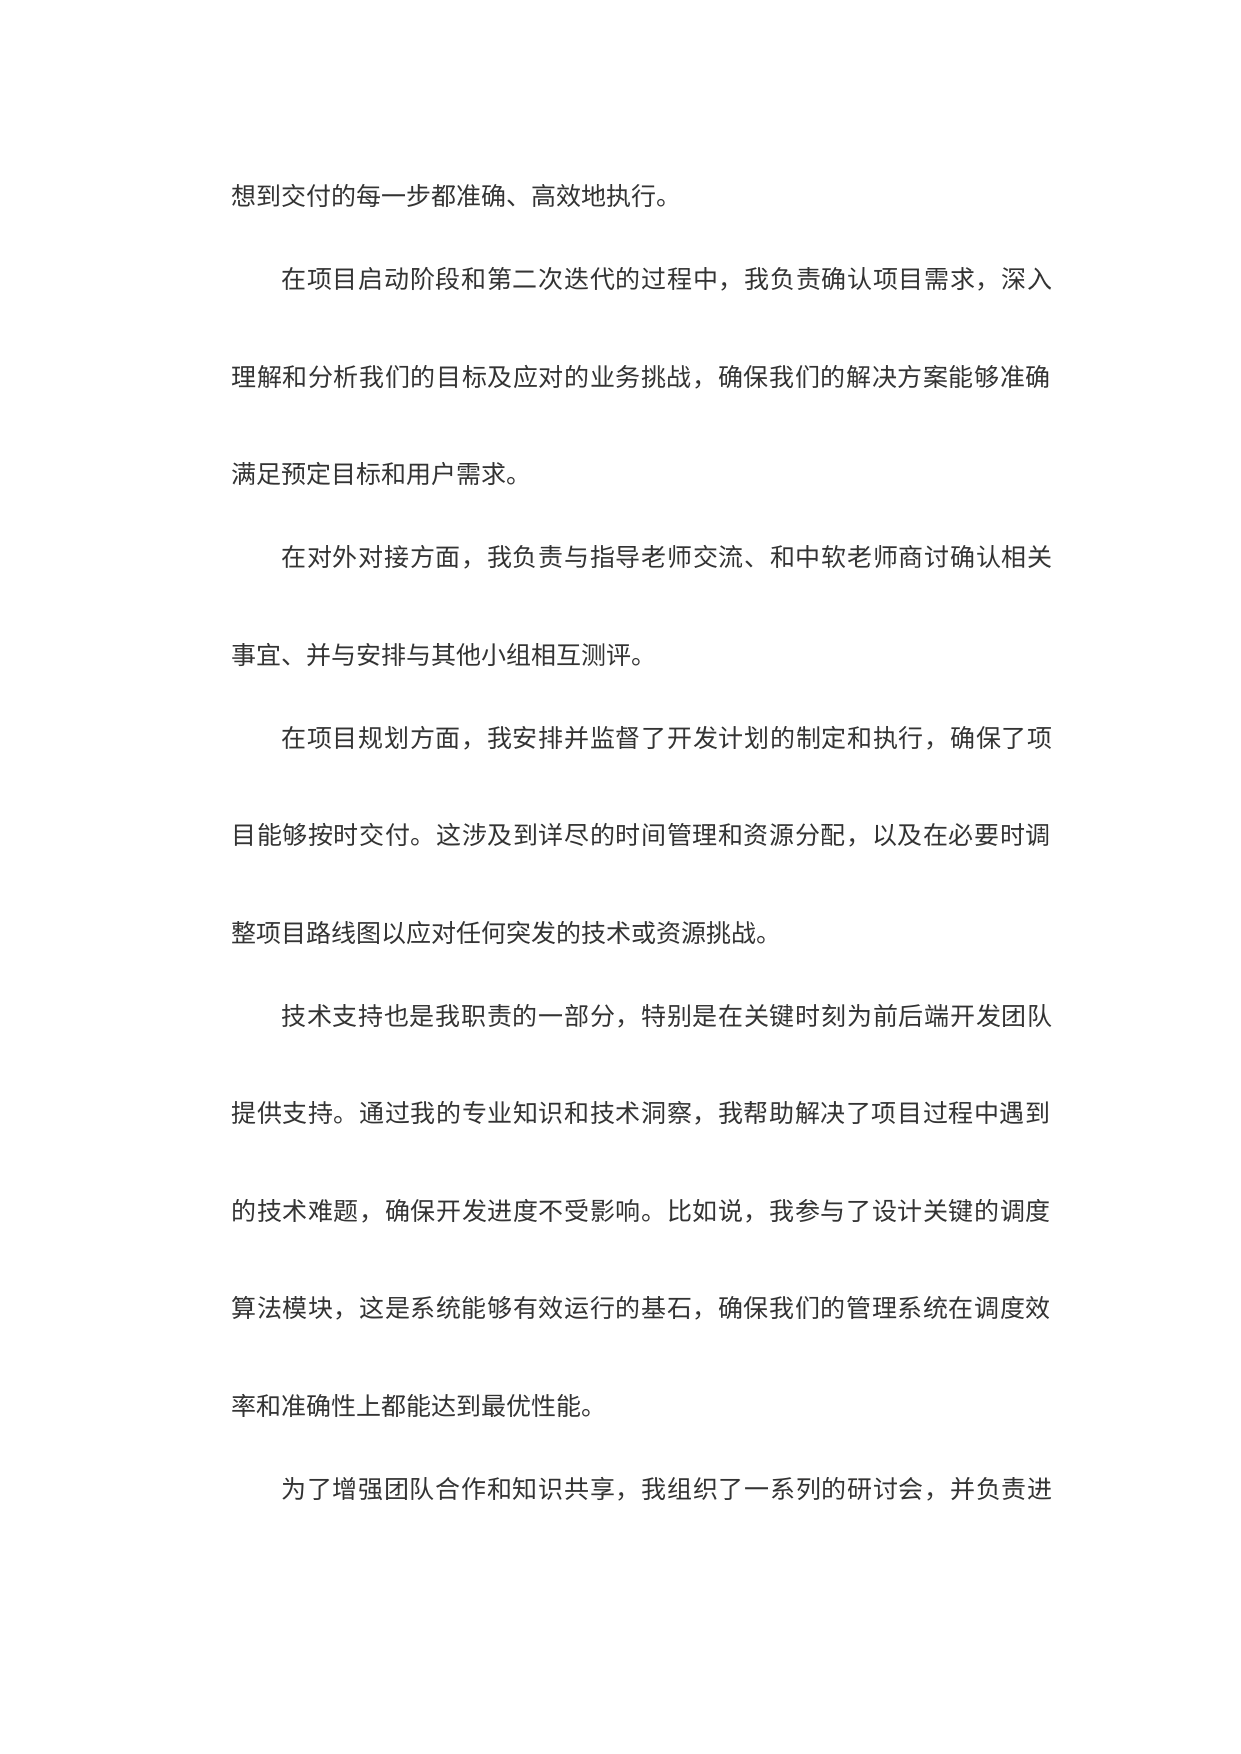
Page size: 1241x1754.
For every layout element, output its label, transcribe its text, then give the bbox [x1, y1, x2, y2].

text 技术支持也是我职责的一部分，特别是在关键时刻为前后端开发团队提供支持。通过我的专业知识和技术洞察，我帮助解决了项目过程中遇到的技术难题，确保开发进度不受影响。比如说，我参与了设计关键的调度算法模块，这是系统能够有效运行的基石，确保我们的管理系统在调度效率和准确性上都能达到最优性能。 [231, 982, 1053, 1437]
text 在对外对接方面，我负责与指导老师交流、和中软老师商讨确认相关事宜、并与安排与其他小组相互测评。 [231, 523, 1053, 686]
text 在项目启动阶段和第二次迭代的过程中，我负责确认项目需求，深入理解和分析我们的目标及应对的业务挑战，确保我们的解决方案能够准确满足预定目标和用户需求。 [231, 245, 1053, 505]
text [231, 162, 1053, 227]
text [231, 1455, 1053, 1520]
text 在项目规划方面，我安排并监督了开发计划的制定和执行，确保了项目能够按时交付。这涉及到详尽的时间管理和资源分配，以及在必要时调整项目路线图以应对任何突发的技术或资源挑战。 [231, 704, 1053, 964]
